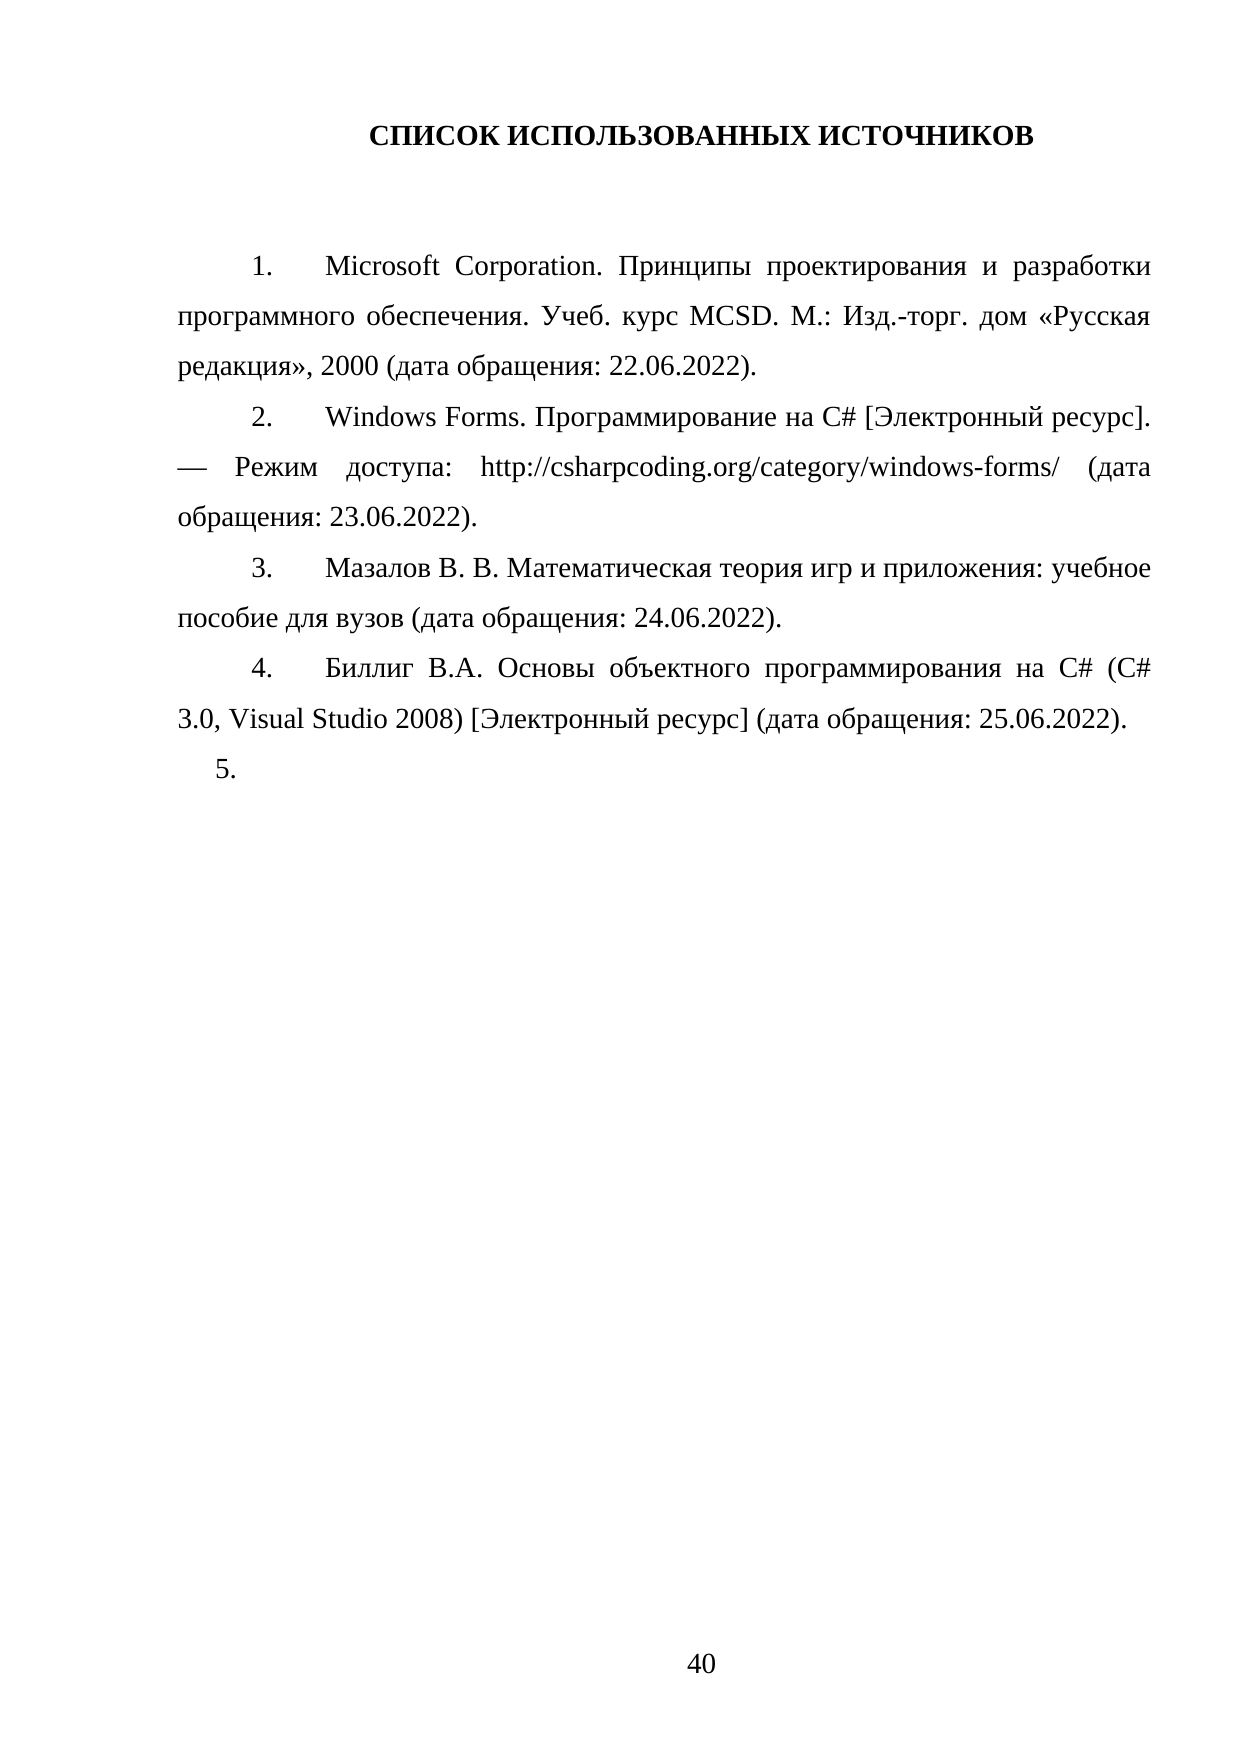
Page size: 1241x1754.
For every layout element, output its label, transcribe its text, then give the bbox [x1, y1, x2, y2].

list Microsoft Corporation. Принципы проектирования и разработки программного обеспечения. Учеб. курс MCSD. М.: Изд.-торг. дом «Русская редакция», 2000 (дата обращения: 22.06.2022). [177, 248, 1152, 298]
list Microsoft Corporation. Принципы проектирования и разработки программного обеспечения. Учеб. курс MCSD. М.: Изд.-торг. дом «Русская редакция», 2000 (дата обращения: 22.06.2022). [177, 332, 1152, 382]
list Биллиг В.A. Основы объектного программирования на С# (C# 3.0, Visual Studio 2008) [Электронный ресурс] (дата обращения: 25.06.2022). [177, 650, 1152, 734]
list Windows Forms. Программирование на C# [Электронный ресурс]. — Режим доступа: http://csharpcoding.org/category/windows-forms/ (дата обращения: 23.06.2022). [177, 399, 1152, 449]
list Windows Forms. Программирование на C# [Электронный ресурс]. — Режим доступа: http://csharpcoding.org/category/windows-forms/ (дата обращения: 23.06.2022). [177, 483, 1152, 533]
list Мазалов В. В. Математическая теория игр и приложения: учебное пособие для вузов (дата обращения: 24.06.2022). [177, 550, 1152, 634]
subtitle Список использованных источников [177, 118, 1152, 152]
